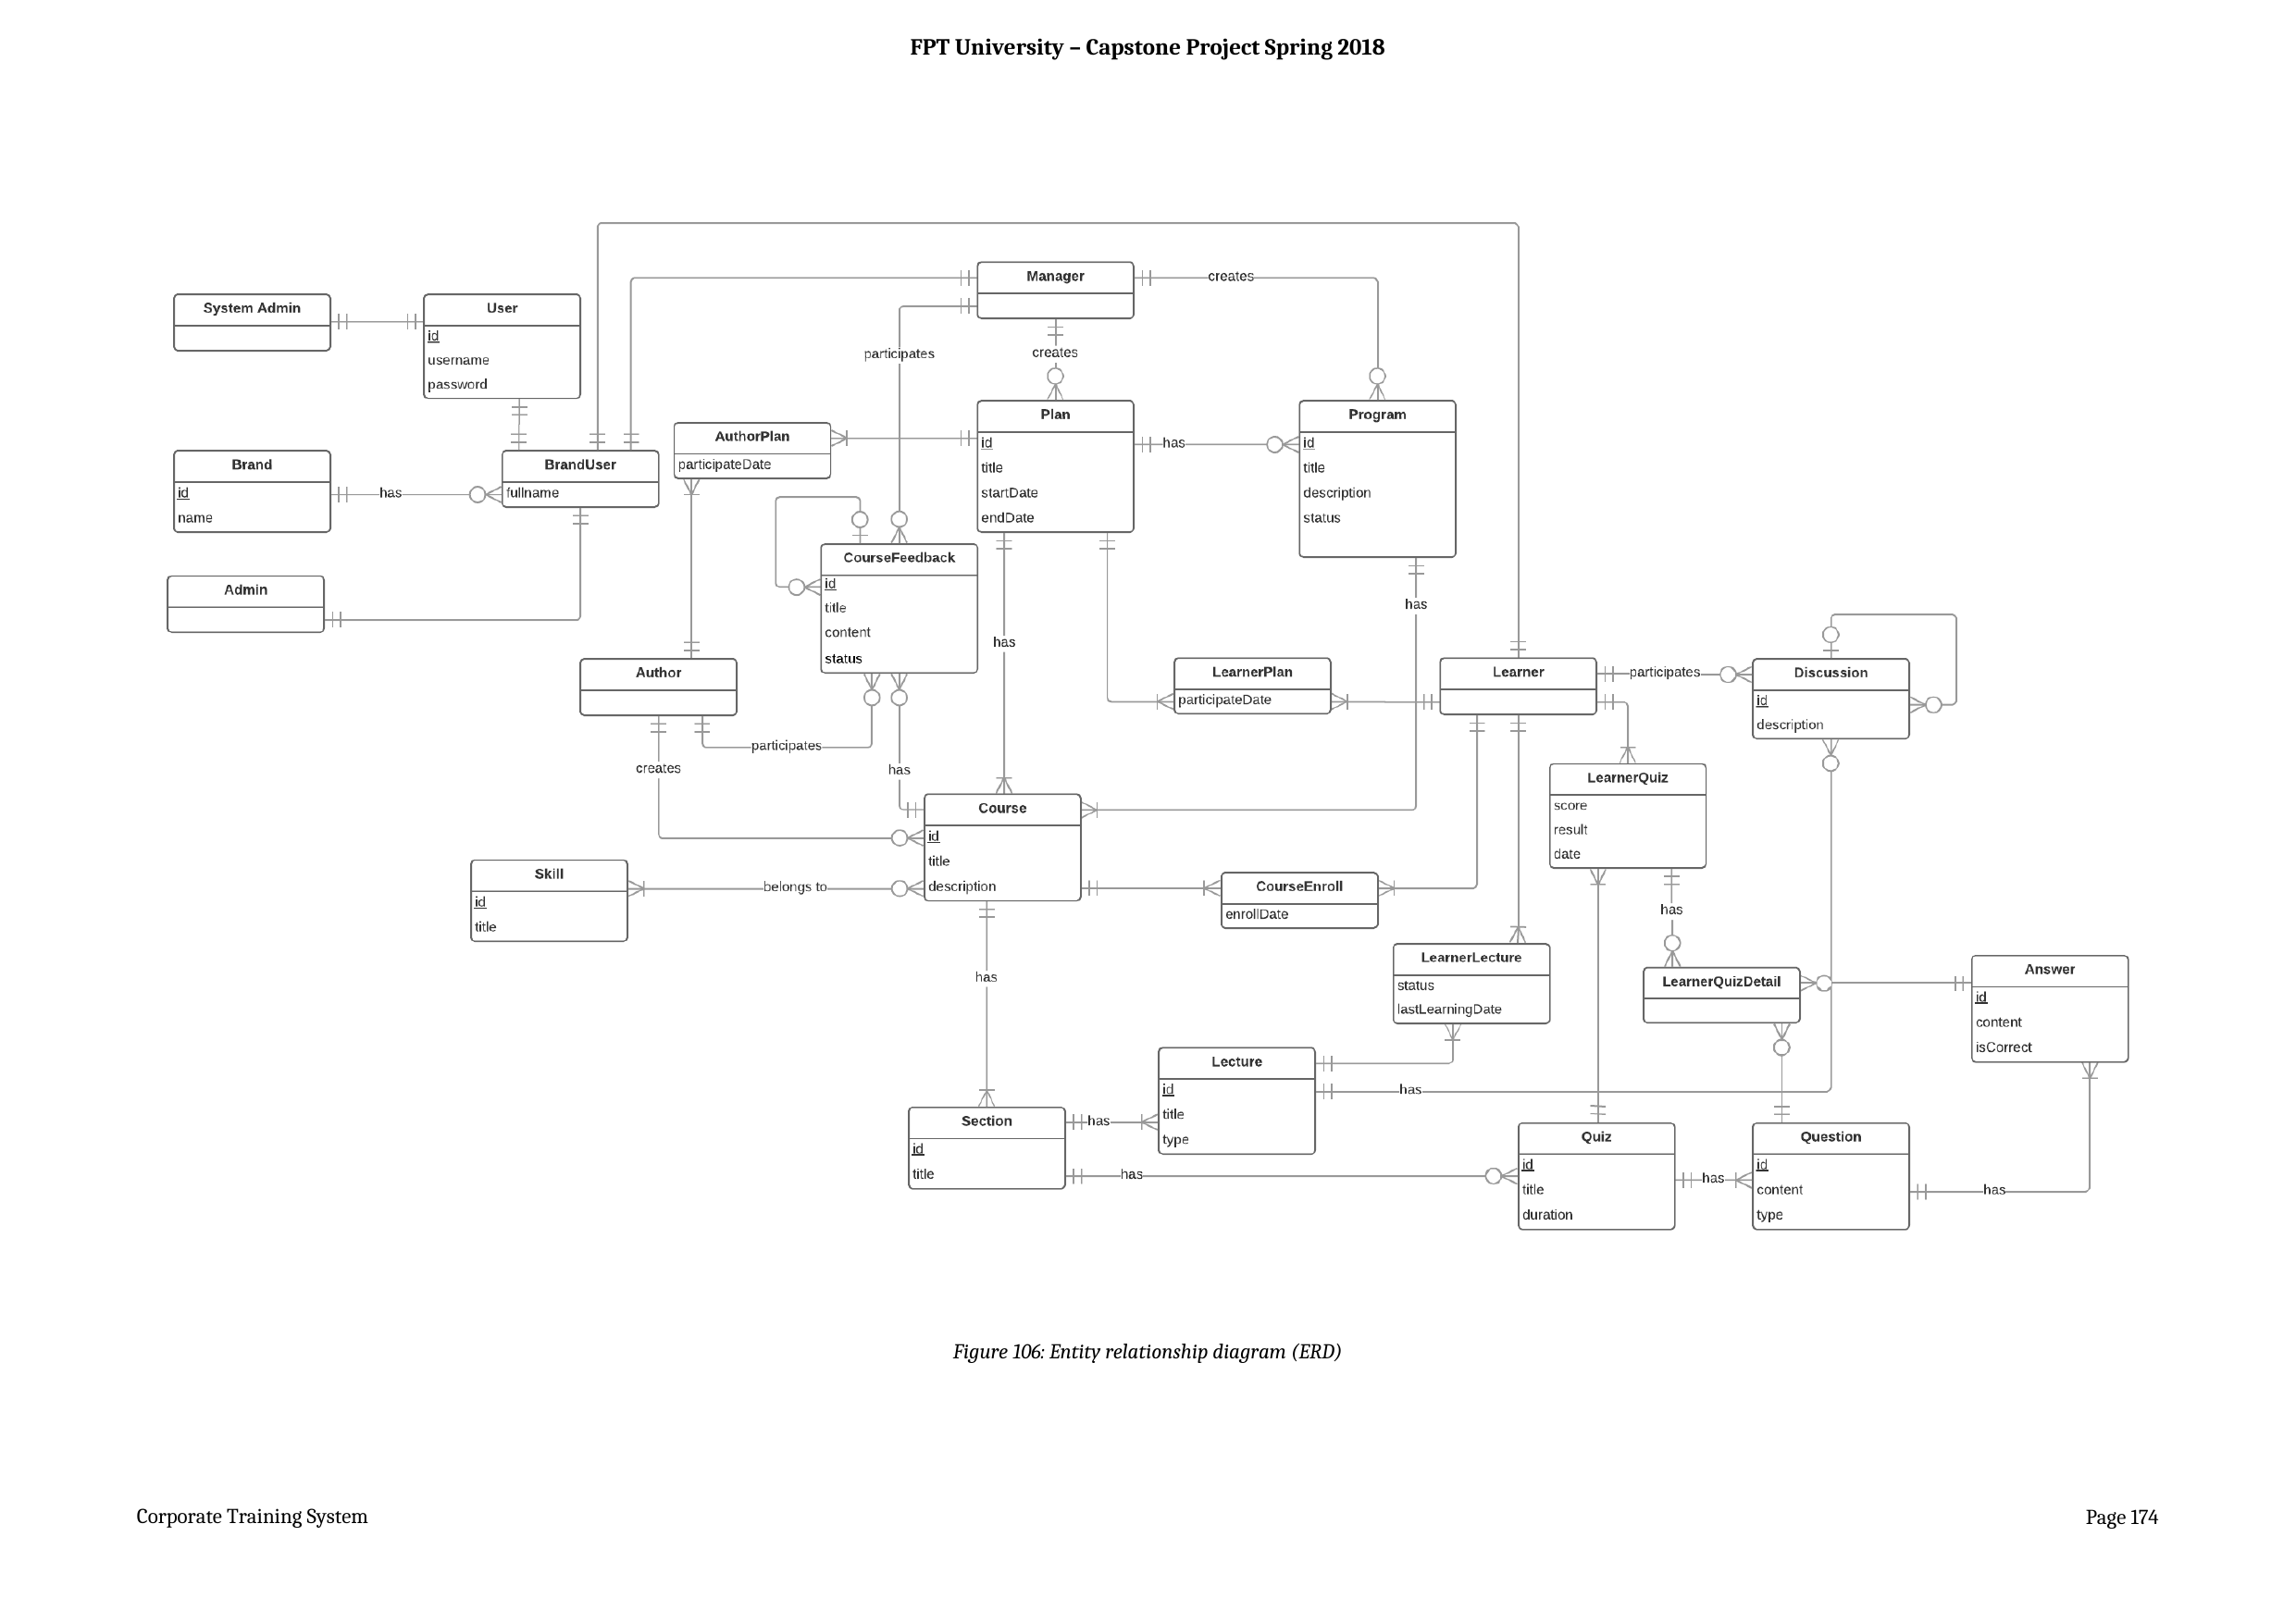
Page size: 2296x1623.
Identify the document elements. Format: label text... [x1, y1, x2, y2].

picture [136, 191, 2159, 1260]
text Figure 106: Entity relationship diagram (ERD) [137, 1340, 2159, 1364]
